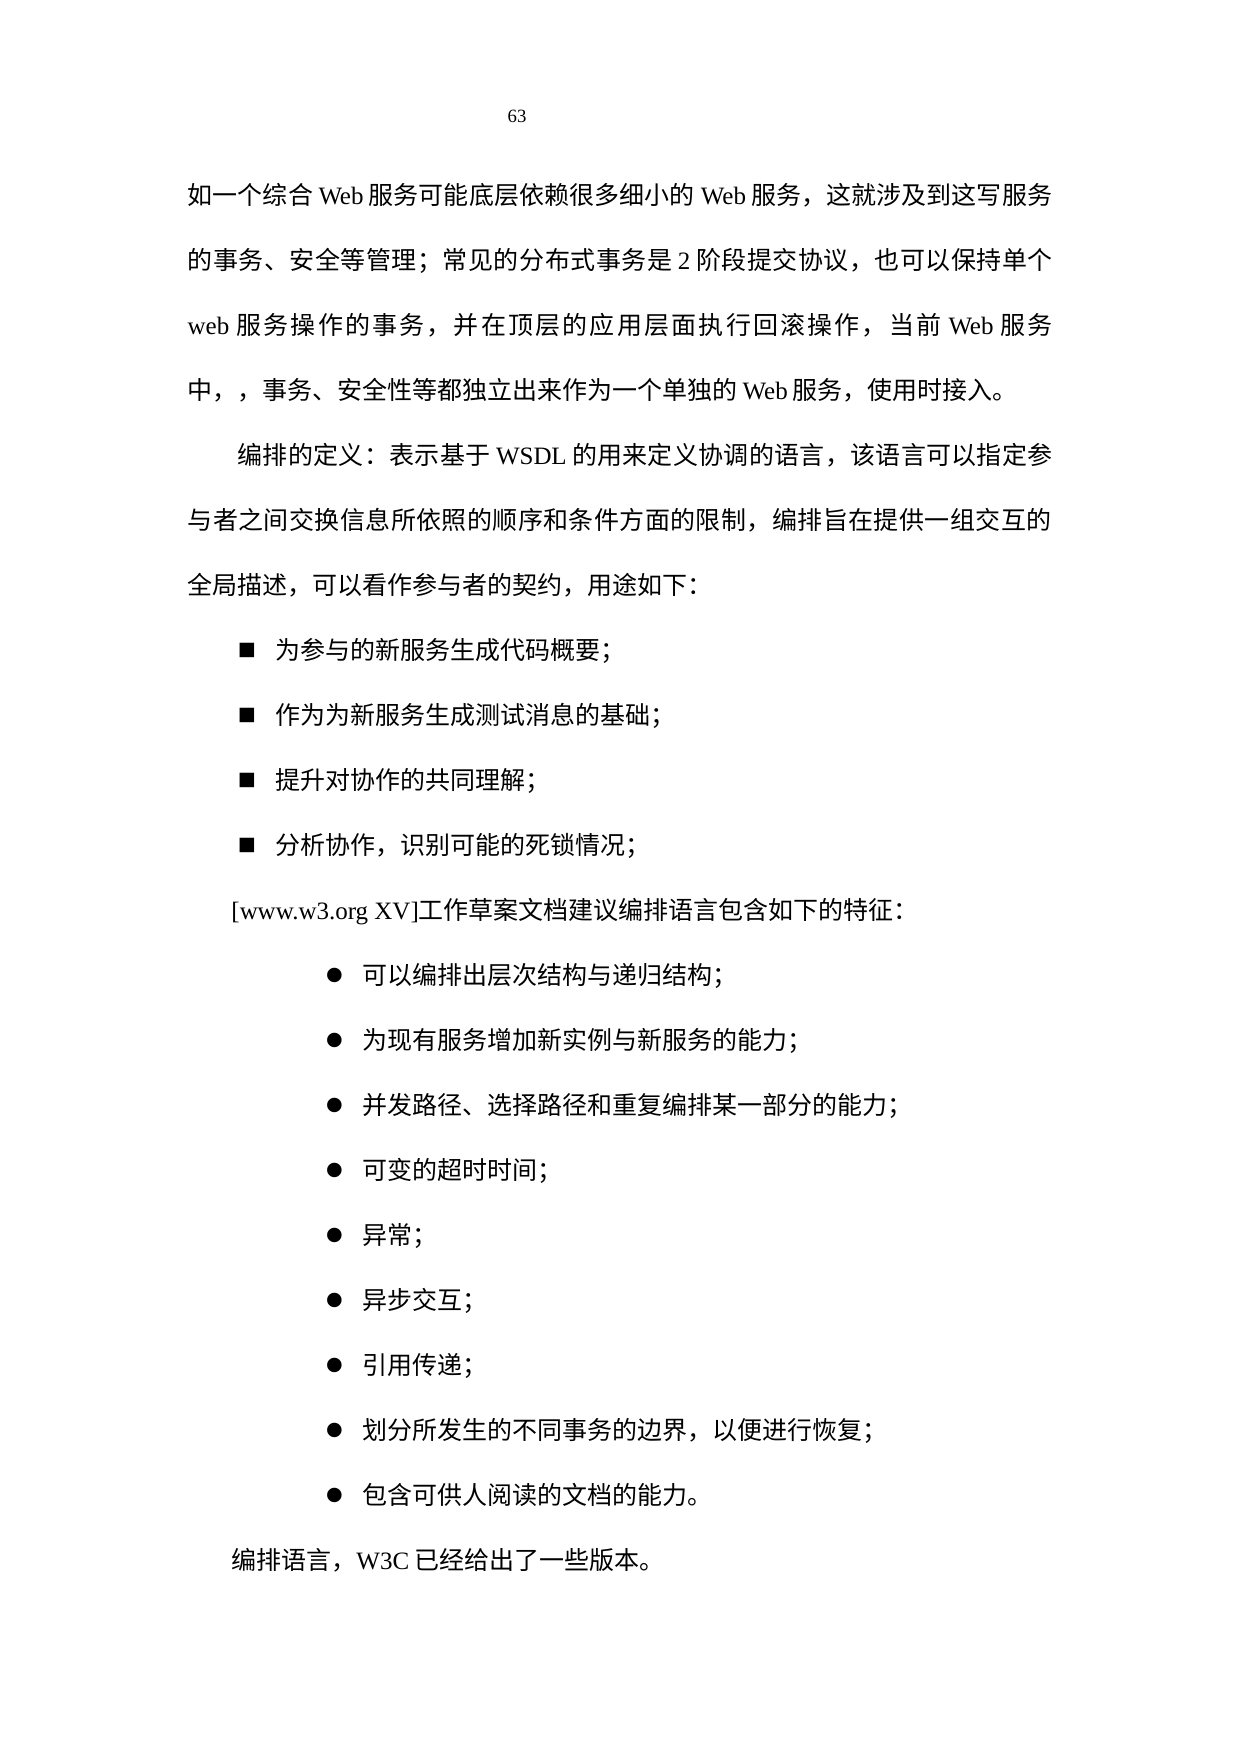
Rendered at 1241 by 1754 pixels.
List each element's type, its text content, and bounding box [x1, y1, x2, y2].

text 编排的定义：表示基于WSDL的用来定义协调的语言，该语言可以指定参与者之间交换信息所依照的顺序和条件方面的限制，编排旨在提供一组交互的全局描述，可以看作参与者的契约，用途如下： [187, 422, 1053, 617]
list 异常； [275, 1202, 1053, 1267]
list 可变的超时时间； [275, 1137, 1053, 1202]
list 可以编排出层次结构与递归结构； [275, 942, 1053, 1007]
list 为现有服务增加新实例与新服务的能力； [275, 1007, 1053, 1072]
text [www.w3.org XV]工作草案文档建议编排语言包含如下的特征： [187, 877, 1053, 942]
list 划分所发生的不同事务的边界，以便进行恢复； [275, 1397, 1053, 1462]
list 包含可供人阅读的文档的能力。 [275, 1462, 1053, 1527]
text 编排语言，W3C已经给出了一些版本。 [231, 1527, 1053, 1592]
list 引用传递； [275, 1332, 1053, 1397]
list 提升对协作的共同理解； [187, 747, 1053, 812]
list 为参与的新服务生成代码概要； [187, 617, 1053, 682]
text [187, 162, 1053, 422]
list 分析协作，识别可能的死锁情况； [187, 812, 1053, 877]
list 作为为新服务生成测试消息的基础； [187, 682, 1053, 747]
list 异步交互； [275, 1267, 1053, 1332]
list 并发路径、选择路径和重复编排某一部分的能力； [275, 1072, 1053, 1137]
